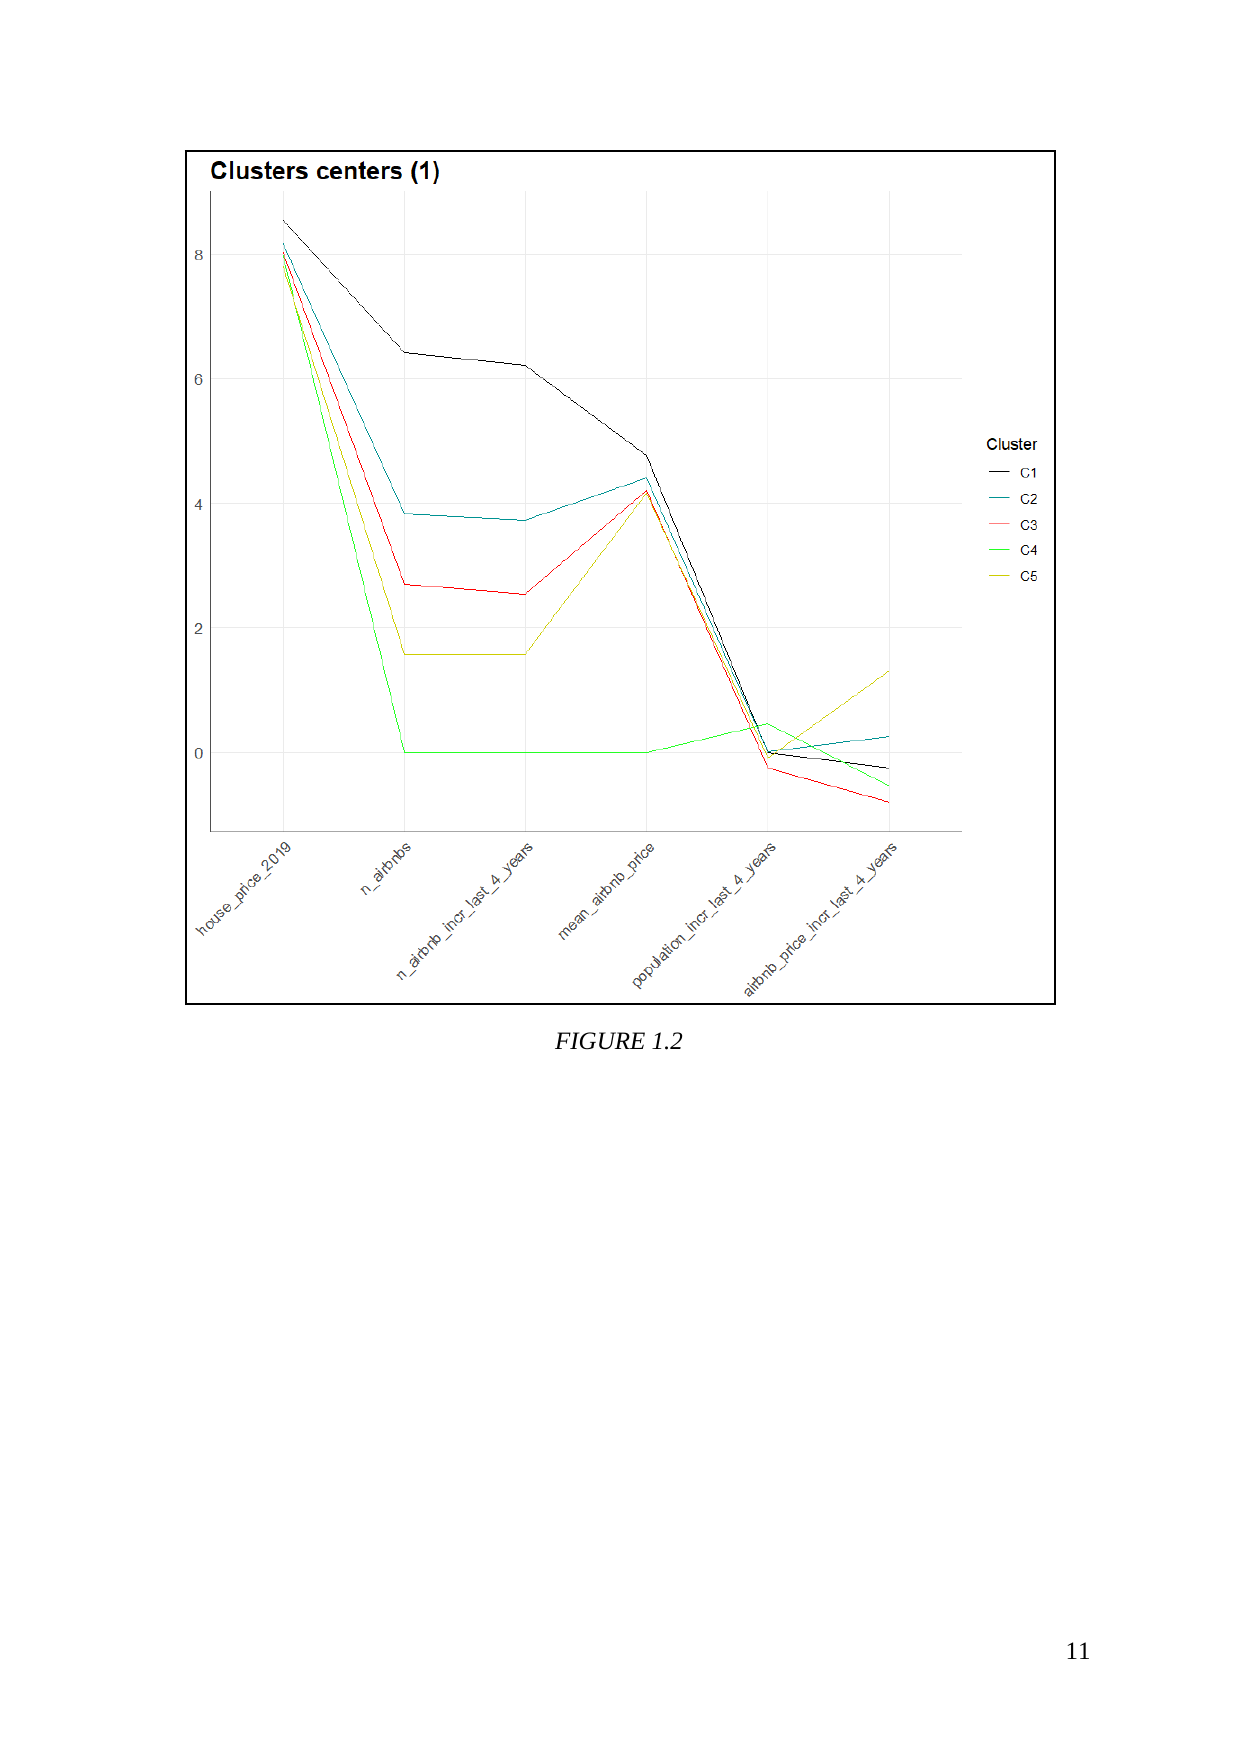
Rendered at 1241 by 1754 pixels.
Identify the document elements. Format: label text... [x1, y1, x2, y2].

picture [187, 152, 1054, 1003]
text FIGURE 1.2 [150, 1026, 1090, 1055]
